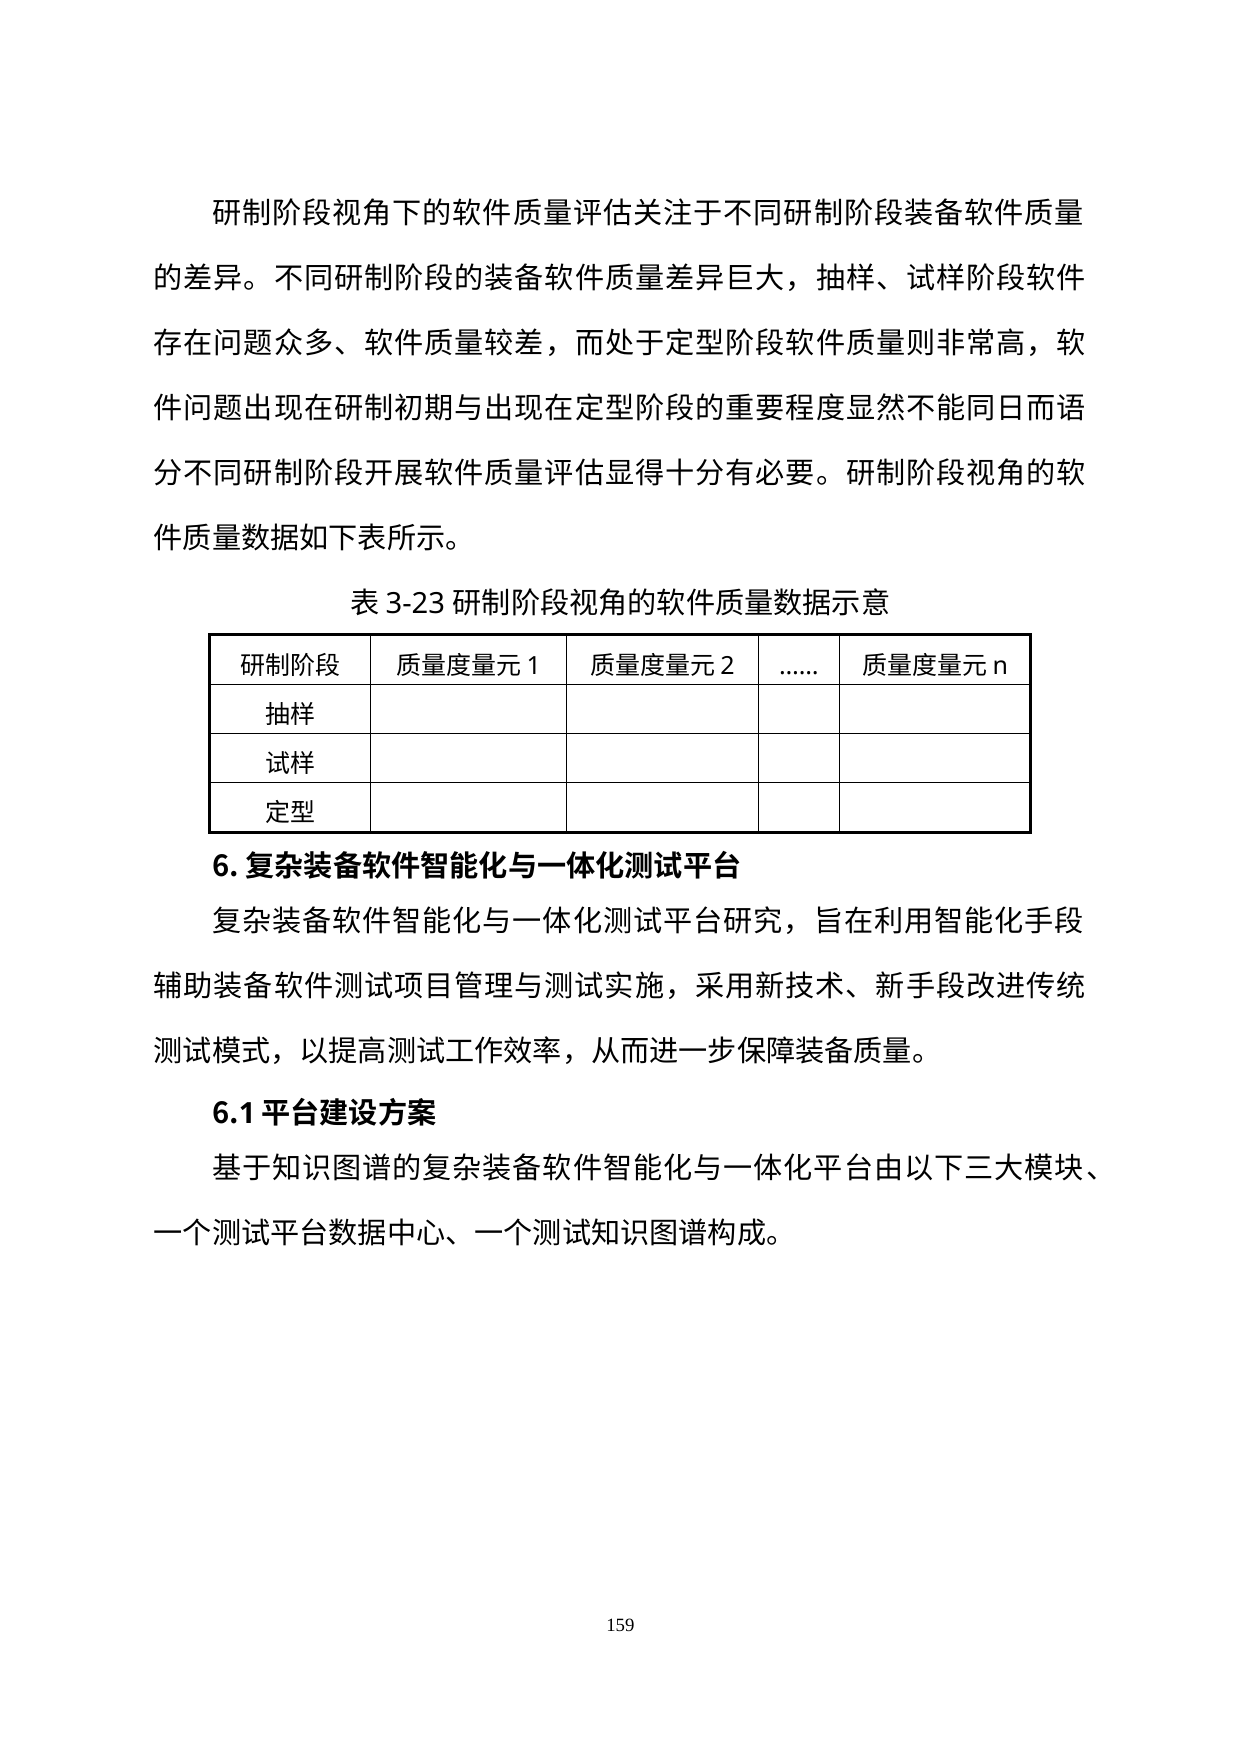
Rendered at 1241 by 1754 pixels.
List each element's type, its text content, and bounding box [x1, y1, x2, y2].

table_header 研制阶段 [211, 636, 370, 684]
table_cell [567, 734, 758, 782]
text 6.1平台建设方案 [153, 1081, 1087, 1133]
table_cell [567, 685, 758, 733]
table_cell [759, 734, 839, 782]
table_header 质量度量元n [840, 636, 1029, 684]
table_cell [840, 685, 1029, 733]
text 复杂装备软件智能化与一体化测试平台研究，旨在利用智能化手段辅助装备软件测试项目管理与测试实施，采用新技术、新手段改进传统测试模式，以提高测试工作效率，从而进一步保障装备质量。 [153, 886, 1087, 1081]
table_cell [840, 783, 1029, 831]
table_cell 试样 [211, 734, 370, 782]
text 研制阶段视角下的软件质量评估关注于不同研制阶段装备软件质量的差异。不同研制阶段的装备软件质量差异巨大，抽样、试样阶段软件存在问题众多、软件质量较差，而处于定型阶段软件质量则非常高，软件问题出现在研制初期与出现在定型阶段的重要程度显然不能同日而语。分不同研制阶段开展软件质量评估显得十分有必要。研制阶段视角的软件质量数据如下表所示。 [153, 178, 1087, 568]
table_cell [567, 783, 758, 831]
table_cell [371, 783, 566, 831]
table_cell [840, 734, 1029, 782]
table_header …… [759, 636, 839, 684]
table_header 质量度量元1 [371, 636, 566, 684]
table_cell [371, 734, 566, 782]
table_cell [371, 685, 566, 733]
table_cell 抽样 [211, 685, 370, 733]
text 表3-23 研制阶段视角的软件质量数据示意 [153, 568, 1087, 633]
table_cell [759, 685, 839, 733]
table_cell [759, 783, 839, 831]
text 基于知识图谱的复杂装备软件智能化与一体化平台由以下三大模块、一个测试平台数据中心、一个测试知识图谱构成。 [153, 1133, 1087, 1263]
text 6. 复杂装备软件智能化与一体化测试平台 [153, 834, 1087, 886]
table_cell 定型 [211, 783, 370, 831]
table_header 质量度量元2 [567, 636, 758, 684]
